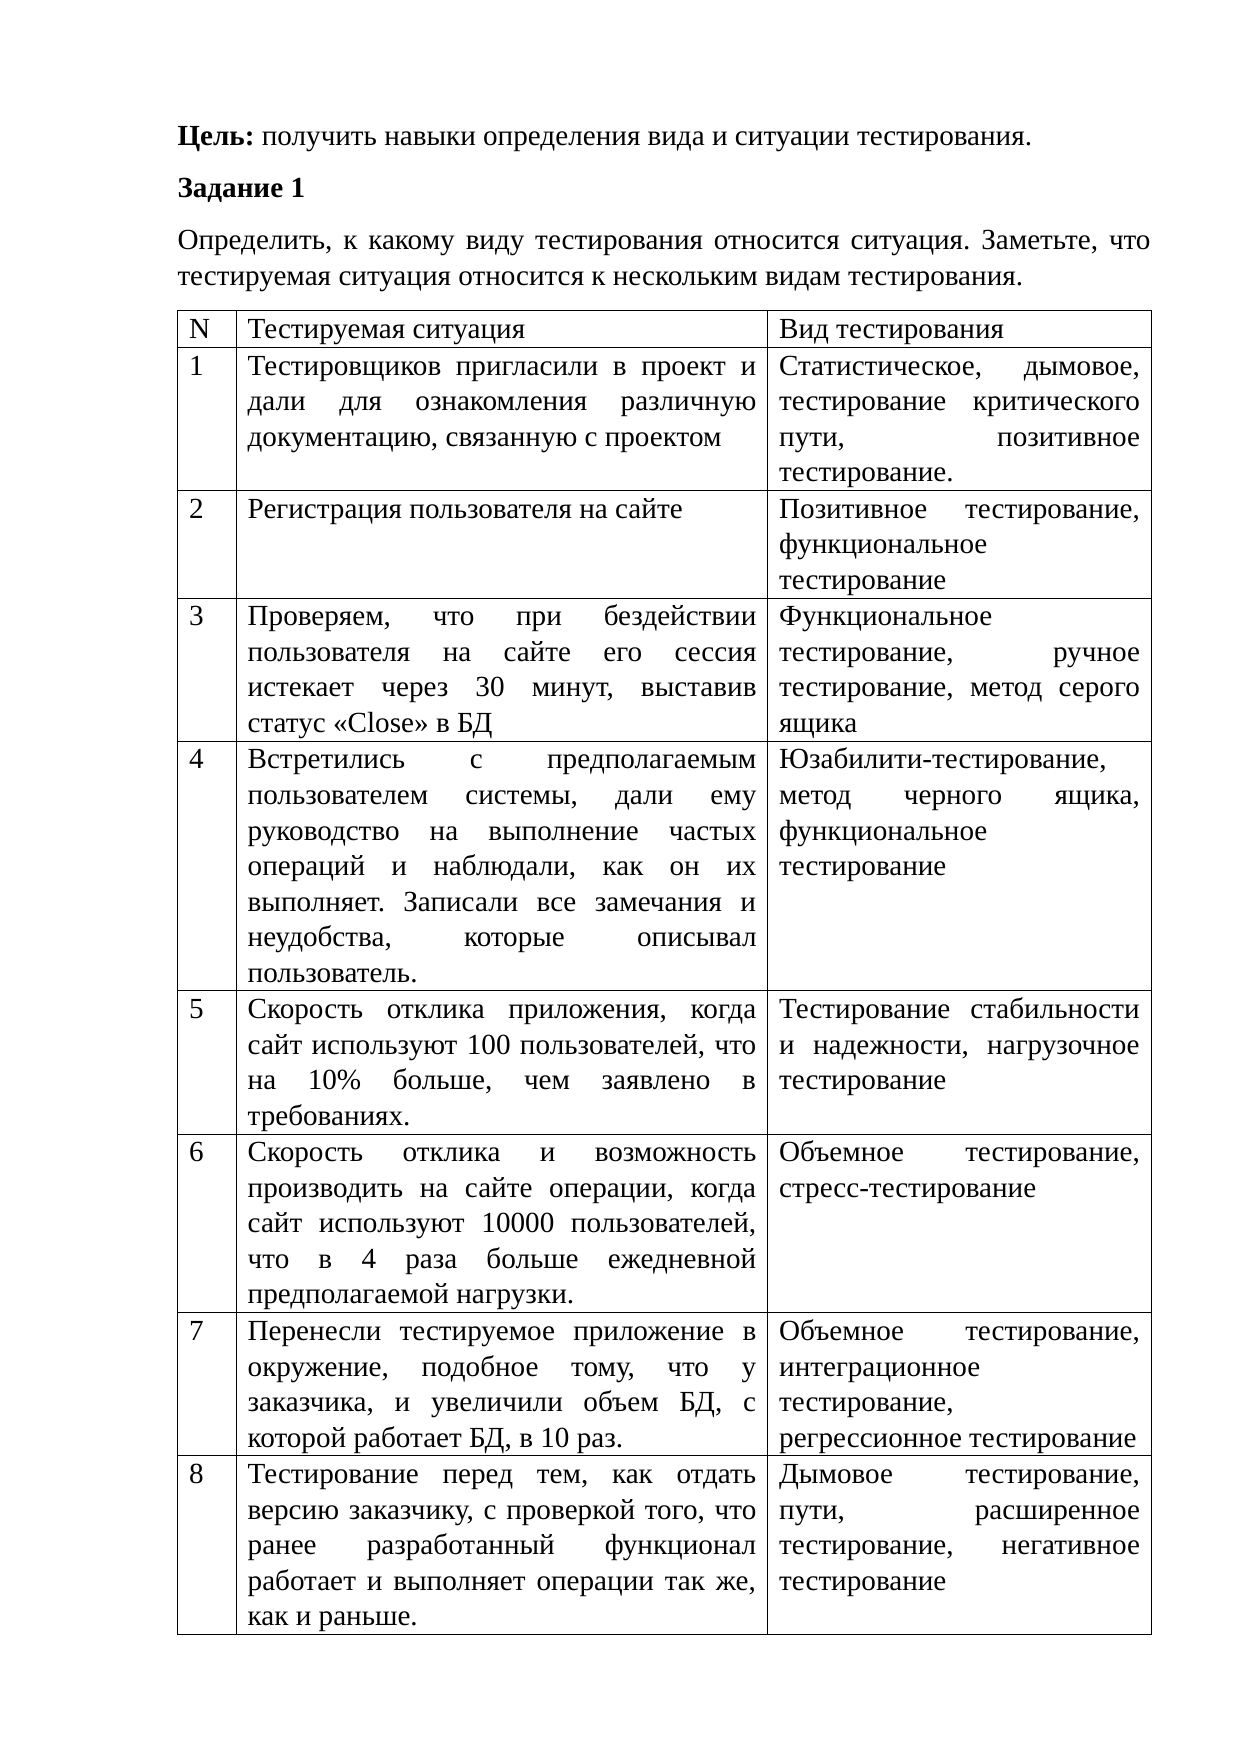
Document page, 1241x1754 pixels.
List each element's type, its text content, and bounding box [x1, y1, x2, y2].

table_cell Тестирование перед тем, как отдать версию заказчику, с проверкой того, что ранее разработанный функционал работает и выполняет операции так же, как и раньше. [237, 1456, 767, 1634]
table_cell 5 [178, 991, 236, 1133]
table_cell Функциональное тестирование, ручное тестирование, метод серого ящика [768, 599, 1151, 741]
table_cell Дымовое тестирование, пути, расширенное тестирование, негативное тестирование [768, 1456, 1151, 1634]
table_cell 4 [178, 742, 236, 990]
table_header Тестируемая ситуация [237, 311, 767, 347]
table_cell Проверяем, что при бездействии пользователя на сайте его сессия истекает через 30 минут, выставив статус «Close» в БД [237, 599, 767, 741]
table_cell Позитивное тестирование, функциональное тестирование [768, 491, 1151, 597]
table_cell Юзабилити-тестирование, метод черного ящика, функциональное тестирование [768, 742, 1151, 990]
table_cell Встретились с предполагаемым пользователем системы, дали ему руководство на выполнение частых операций и наблюдали, как он их выполняет. Записали все замечания и неудобства, которые описывал пользователь. [237, 742, 767, 990]
table_cell Статистическое, дымовое, тестирование критического пути, позитивное тестирование. [768, 348, 1151, 490]
table_header Вид тестирования [768, 311, 1151, 347]
table_cell Объемное тестирование, стресс-тестирование [768, 1135, 1151, 1312]
table_cell Скорость отклика приложения, когда сайт используют 100 пользователей, что на 10% больше, чем заявлено в требованиях. [237, 991, 767, 1133]
table_cell 6 [178, 1135, 236, 1312]
table_cell Регистрация пользователя на сайте [237, 491, 767, 597]
table_cell 3 [178, 599, 236, 741]
table_header N [178, 311, 236, 347]
table_cell 7 [178, 1313, 236, 1455]
table_cell Перенесли тестируемое приложение в окружение, подобное тому, что у заказчика, и увеличили объем БД, с которой работает БД, в 10 раз. [237, 1313, 767, 1455]
table_cell Тестировщиков пригласили в проект и дали для ознакомления различную документацию, связанную с проектом [237, 348, 767, 490]
table_cell Скорость отклика и возможность производить на сайте операции, когда сайт используют 10000 пользователей, что в 4 раза больше ежедневной предполагаемой нагрузки. [237, 1135, 767, 1312]
text Определить, к какому виду тестирования относится ситуация. Заметьте, что тестируемая ситуация относится к нескольким видам тестирования. [177, 222, 1152, 292]
table_cell Тестирование стабильности и надежности, нагрузочное тестирование [768, 991, 1151, 1133]
table_cell 2 [178, 491, 236, 597]
table_cell 1 [178, 348, 236, 490]
table_cell Объемное тестирование, интеграционное тестирование, регрессионное тестирование [768, 1313, 1151, 1455]
text Цель: получить навыки определения вида и ситуации тестирования. [177, 118, 1152, 152]
table_cell 8 [178, 1456, 236, 1634]
text Задание 1 [177, 170, 1152, 204]
